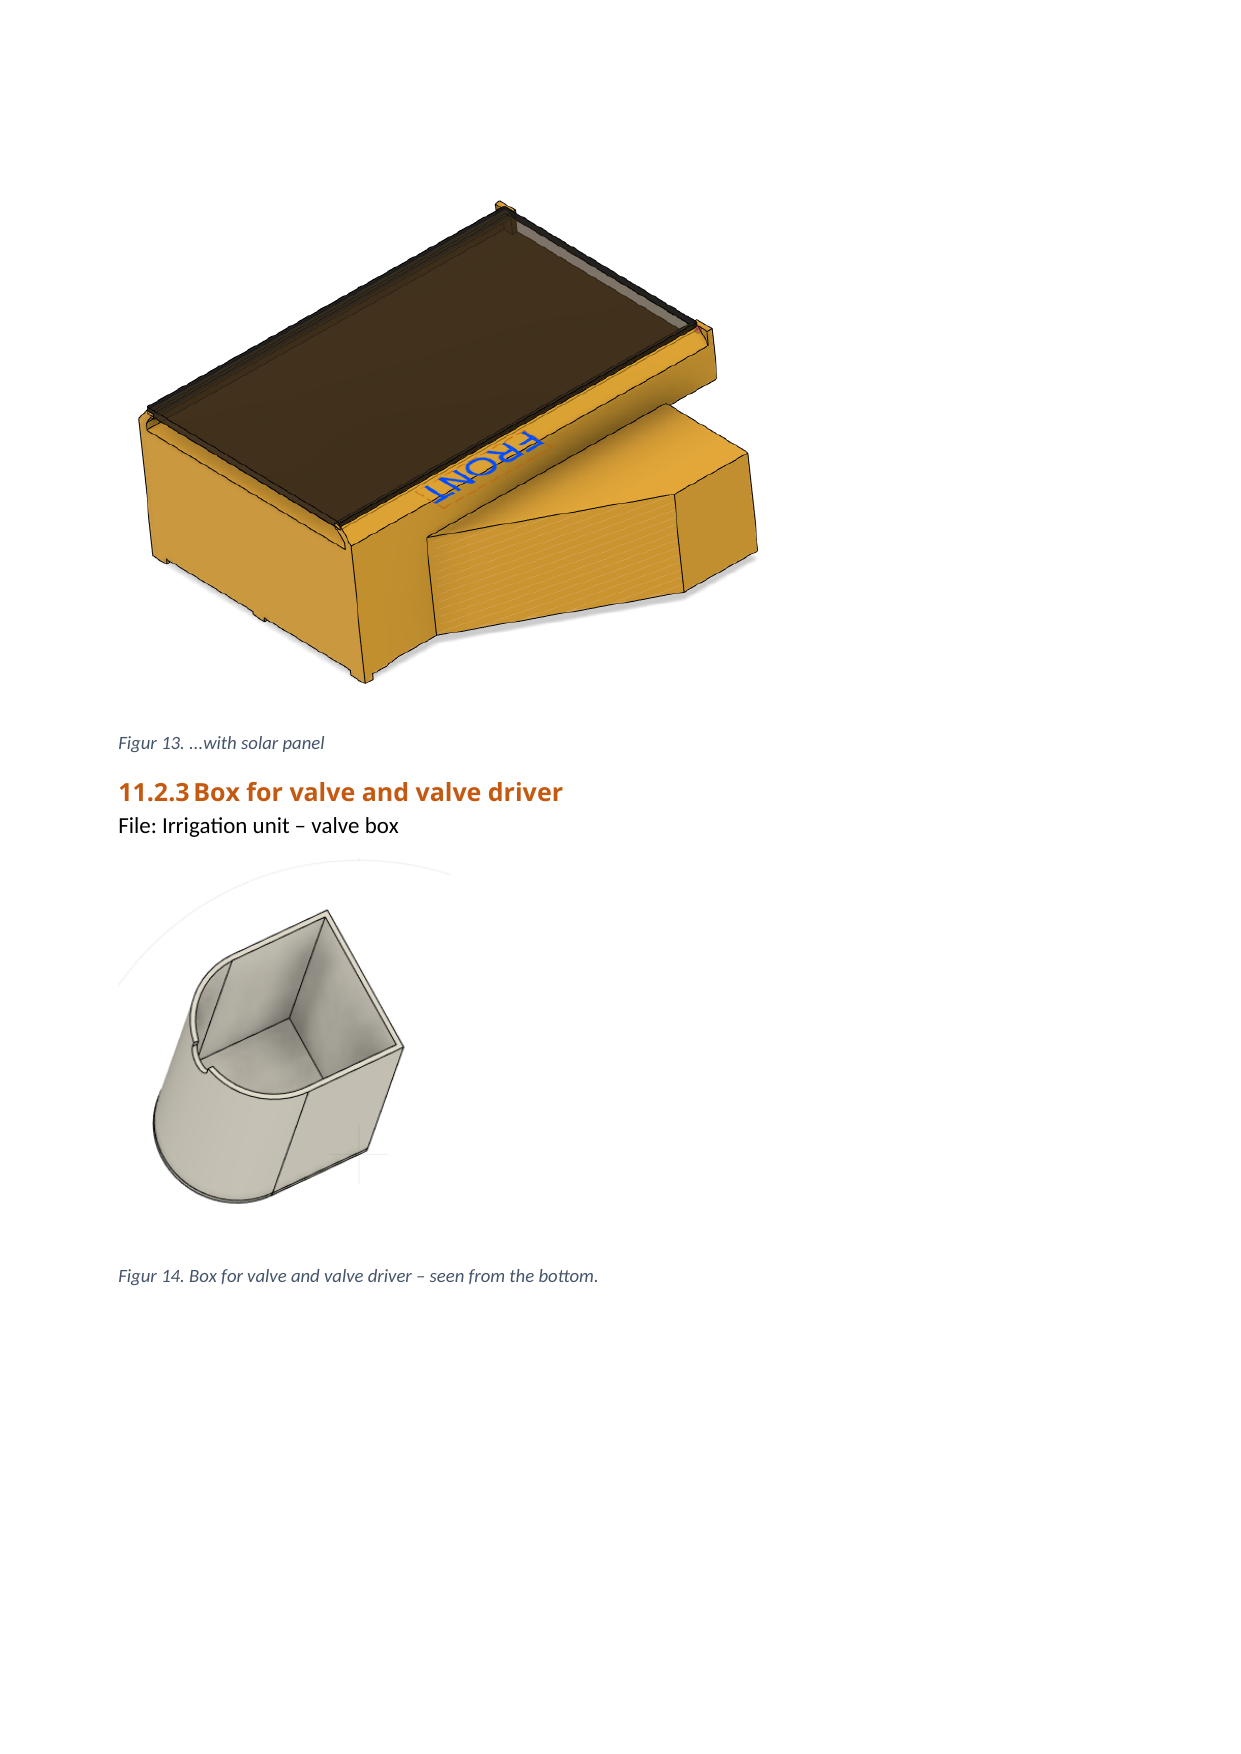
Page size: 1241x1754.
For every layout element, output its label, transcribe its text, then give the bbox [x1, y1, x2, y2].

subtitle Box for valve and valve driver [118, 775, 1122, 809]
text File: Irrigation unit – valve box [118, 811, 1122, 839]
text Figur 14. Box for valve and valve driver – seen from the bottom. [118, 1264, 1122, 1287]
picture [118, 177, 816, 712]
picture [118, 858, 451, 1246]
